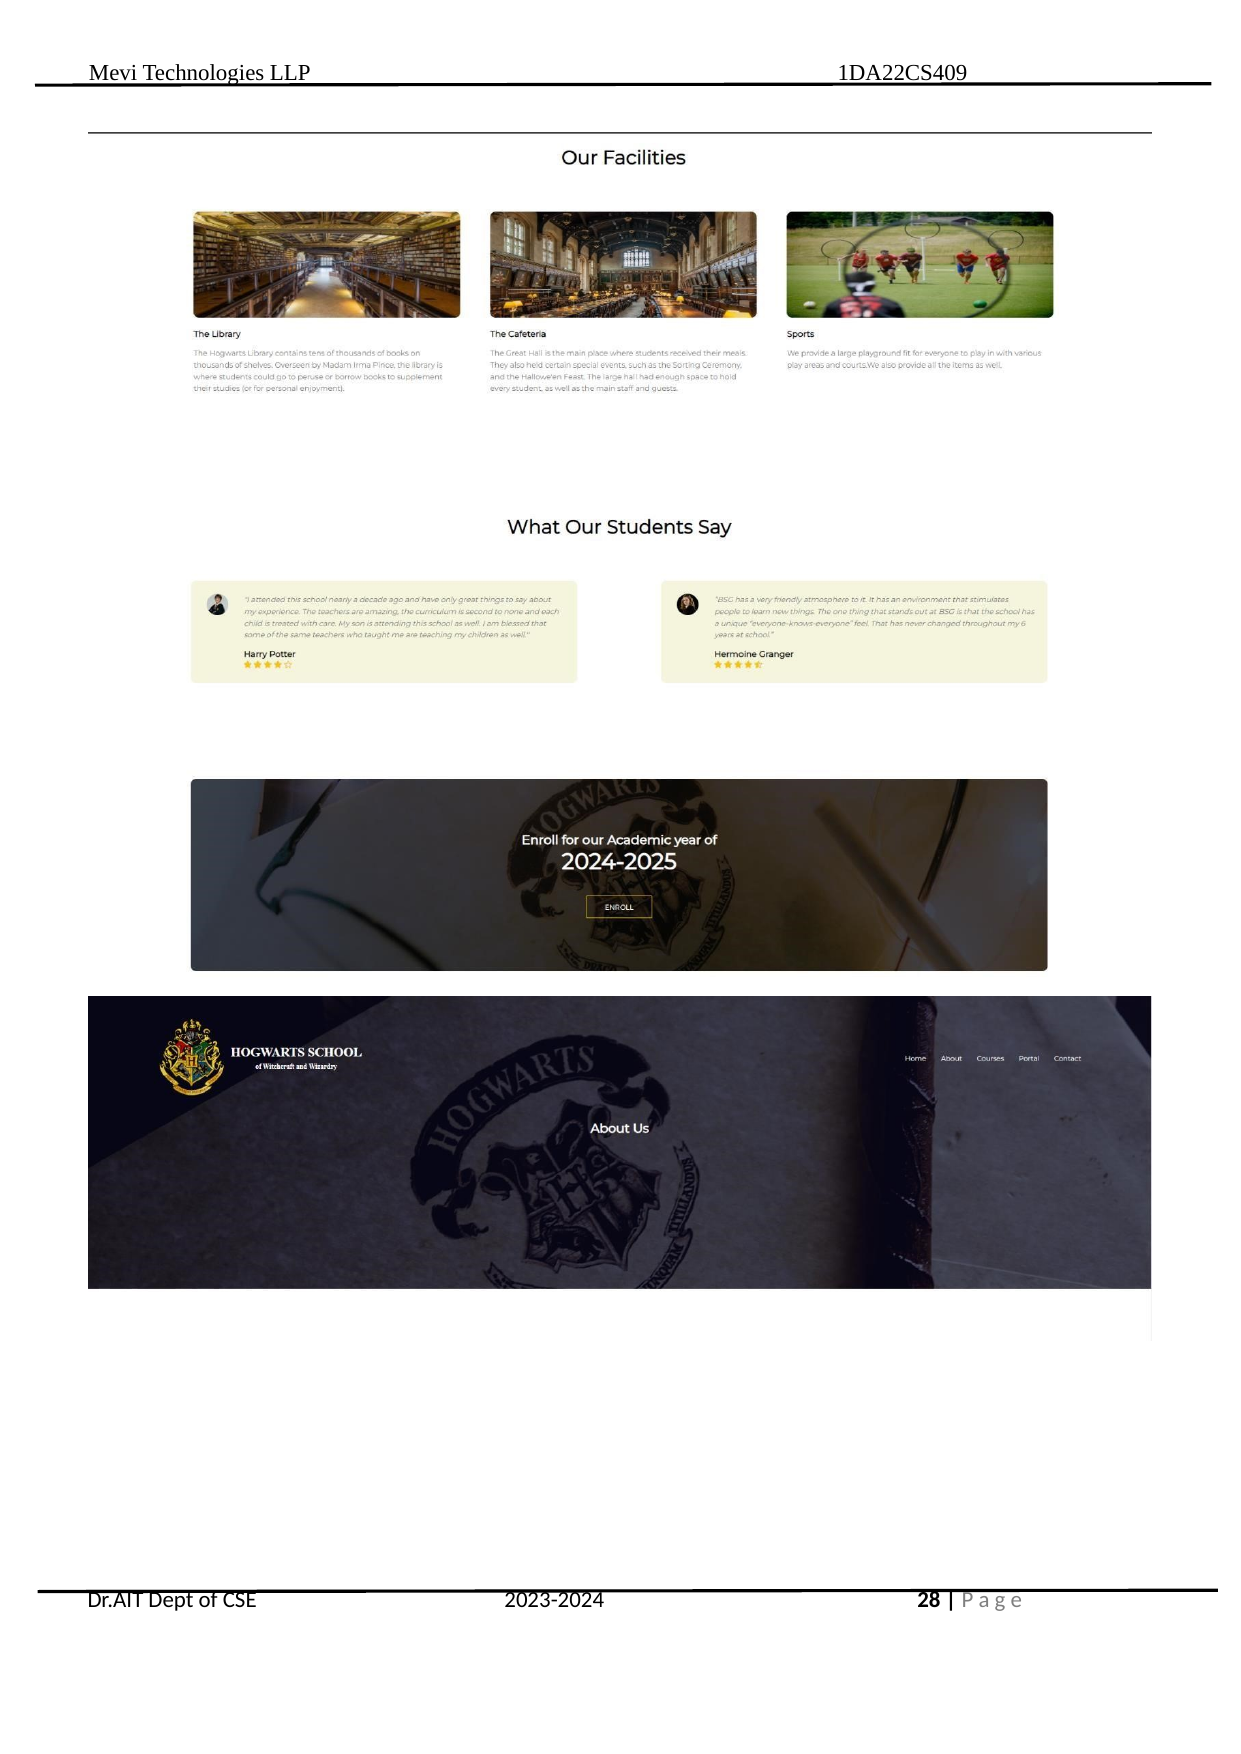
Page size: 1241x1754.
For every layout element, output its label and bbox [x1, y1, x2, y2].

picture [88, 497, 1152, 981]
picture [88, 996, 1152, 1341]
picture [88, 132, 1152, 484]
